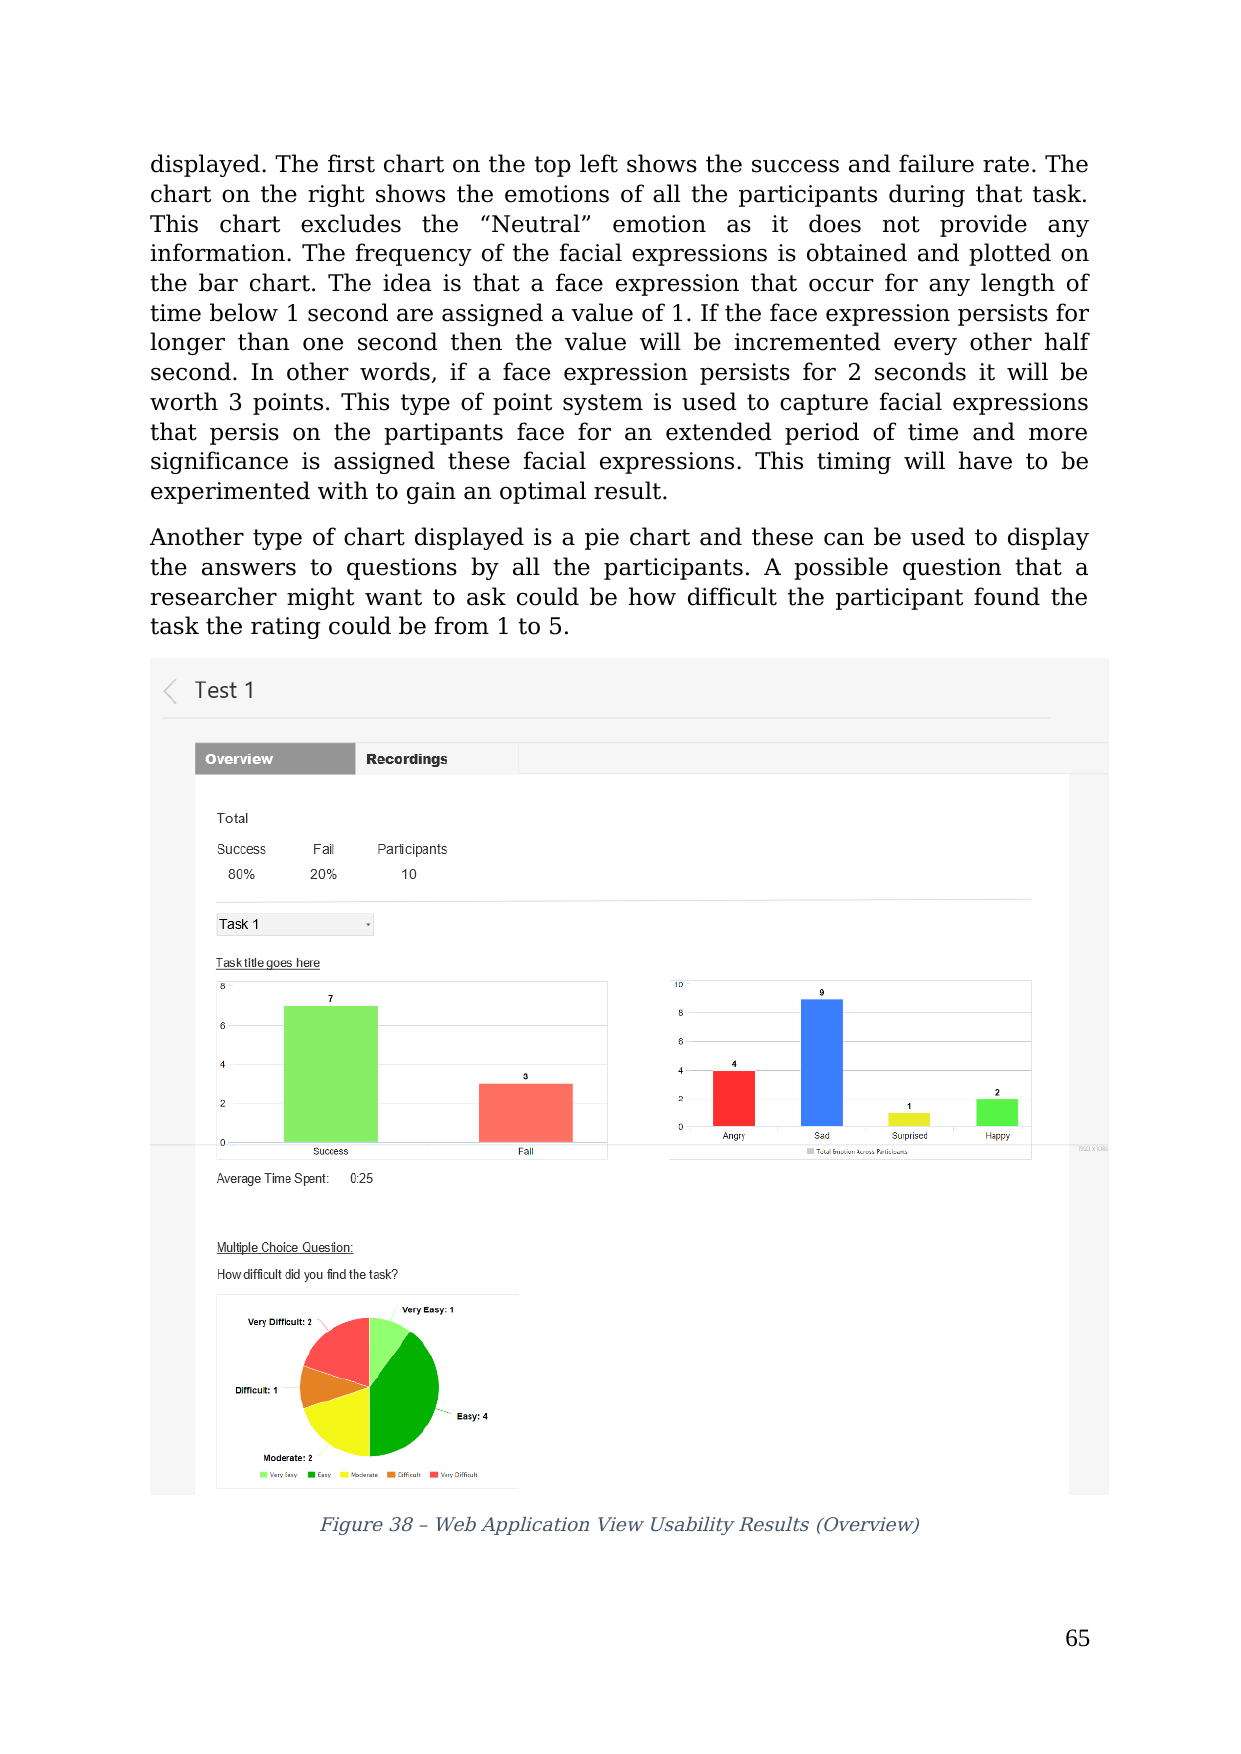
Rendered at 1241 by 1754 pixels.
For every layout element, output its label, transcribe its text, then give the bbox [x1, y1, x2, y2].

text Another type of chart displayed is a pie chart and these can be used to display the answers to questions by all the participants. A possible question that a researcher might want to ask could be how difficult the participant found the task the rating could be from 1 to 5. [150, 523, 1090, 639]
picture [150, 658, 1109, 1495]
text Figure 38 – Web Application View Usability Results (Overview) [150, 1513, 1090, 1536]
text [150, 150, 1090, 504]
